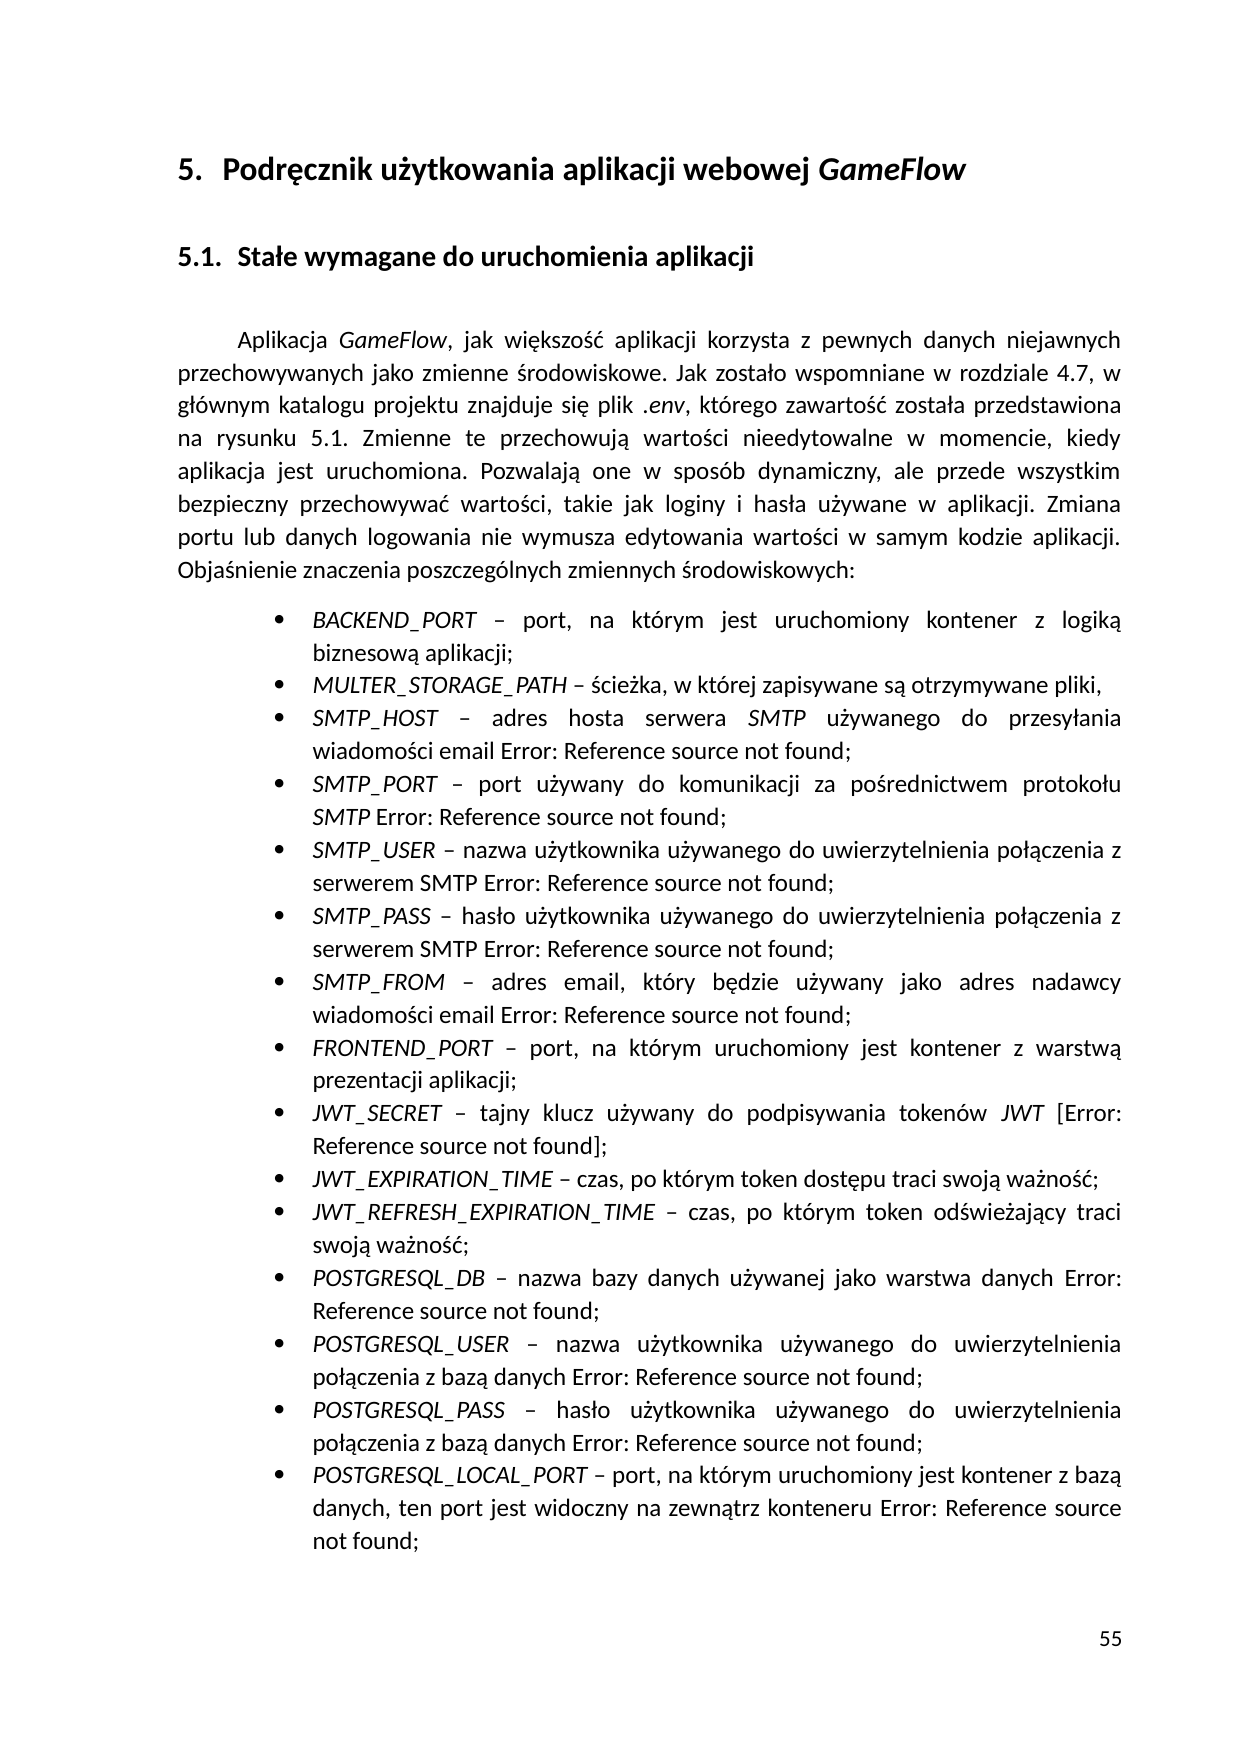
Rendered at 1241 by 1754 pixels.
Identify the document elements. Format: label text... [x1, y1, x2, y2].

list JWT_EXPIRATION_TIME – czas, po którym token dostępu traci swoją ważność; [275, 1163, 1122, 1194]
list BACKEND_PORT – port, na którym jest uruchomiony kontener z logiką biznesową aplikacji; [275, 604, 1122, 667]
subtitle Stałe wymagane do uruchomienia aplikacji [177, 238, 1122, 274]
subtitle Podręcznik użytkowania aplikacji webowej GameFlow [177, 148, 1122, 188]
text Aplikacja GameFlow, jak większość aplikacji korzysta z pewnych danych niejawnych przechowywanych jako zmienne środowiskowe. Jak zostało wspomniane w rozdziale 4.7, w głównym katalogu projektu znajduje się plik .env, którego zawartość została przedstawiona na rysunku 5.1. Zmienne te przechowują wartości nieedytowalne w momencie, kiedy aplikacja jest uruchomiona. Pozwalają one w sposób dynamiczny, ale przede wszystkim bezpieczny przechowywać wartości, takie jak loginy i hasła używane w aplikacji. Zmiana portu lub danych logowania nie wymusza edytowania wartości w samym kodzie aplikacji. Objaśnienie znaczenia poszczególnych zmiennych środowiskowych: [177, 324, 1122, 585]
list MULTER_STORAGE_PATH – ścieżka, w której zapisywane są otrzymywane pliki, [275, 670, 1122, 700]
list FRONTEND_PORT – port, na którym uruchomiony jest kontener z warstwą prezentacji aplikacji; [275, 1032, 1122, 1095]
list JWT_REFRESH_EXPIRATION_TIME – czas, po którym token odświeżający traci swoją ważność; [275, 1196, 1122, 1260]
